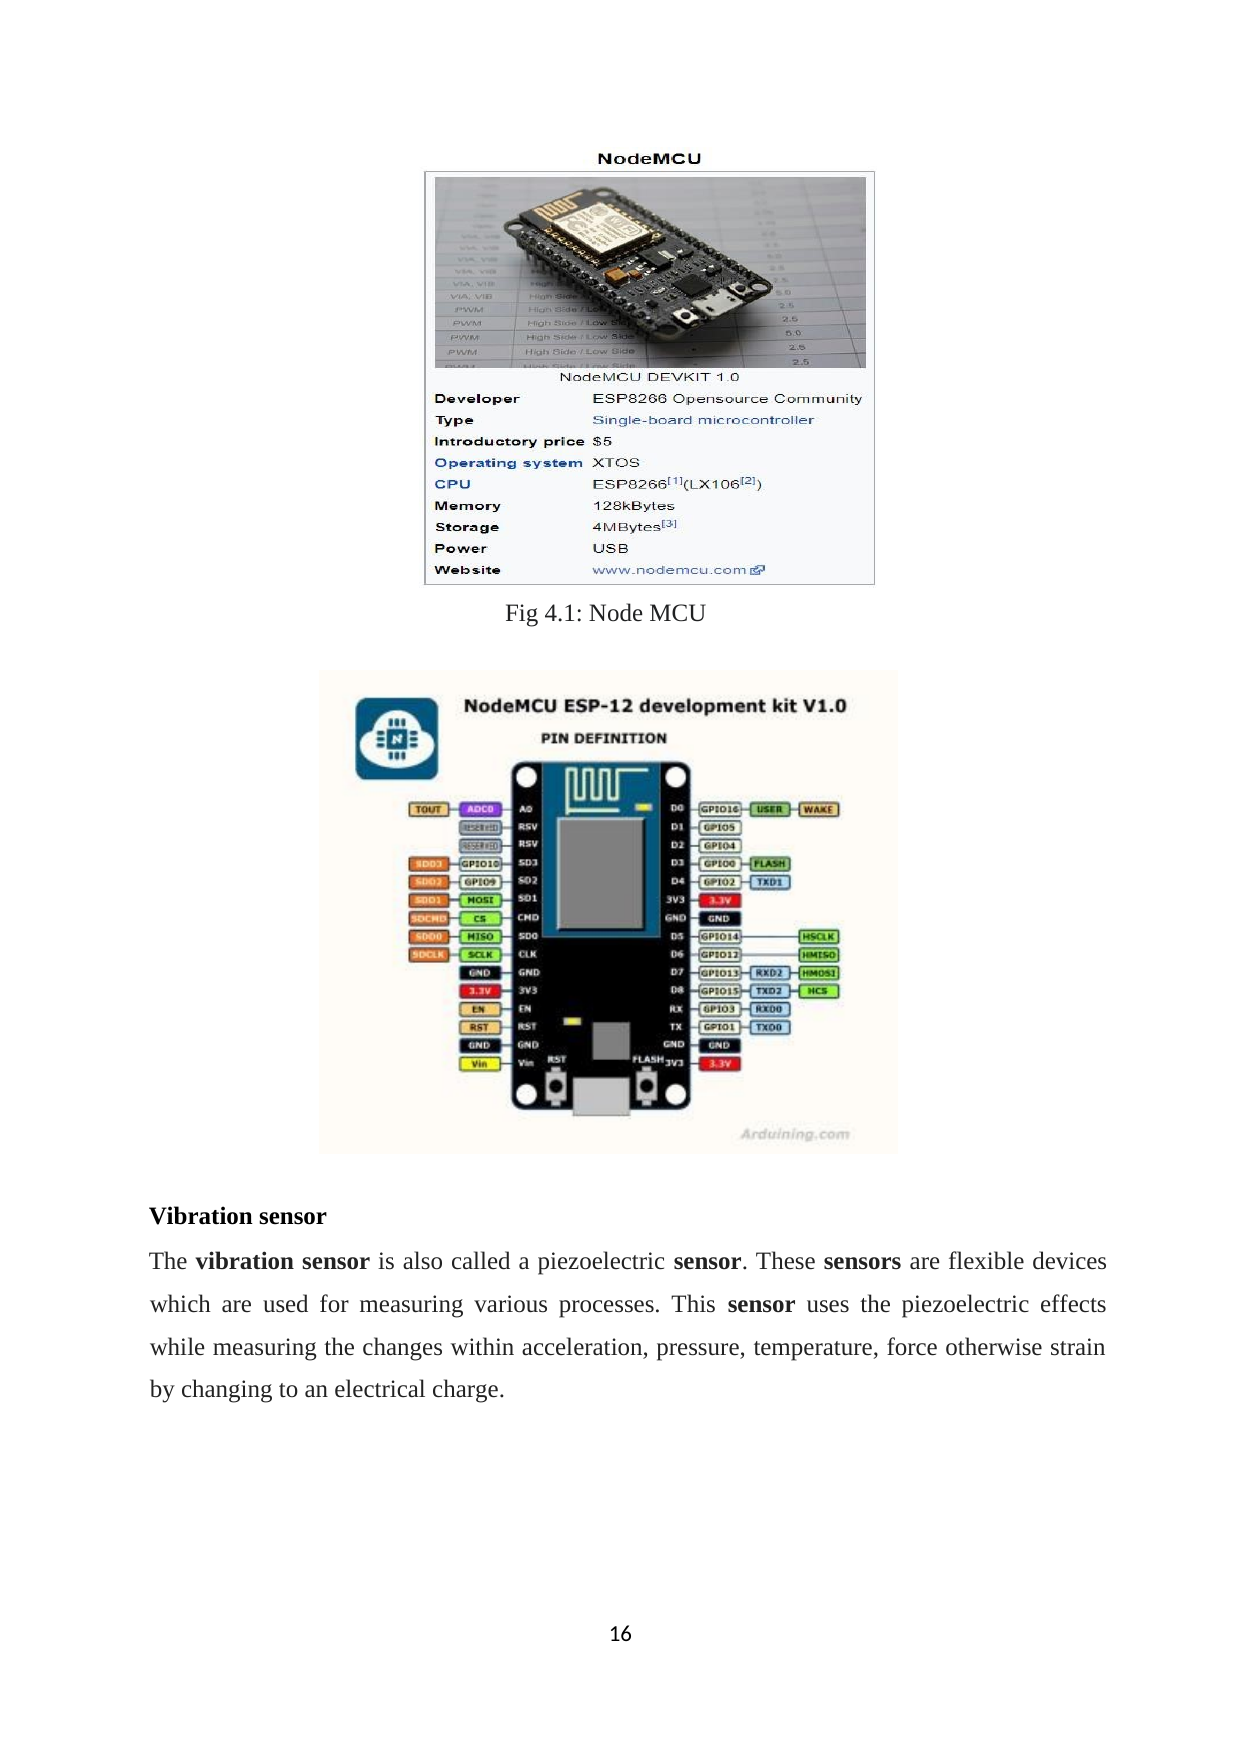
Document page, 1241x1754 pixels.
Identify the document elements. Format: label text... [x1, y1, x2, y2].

text The vibration sensor is also called a piezoelectric sensor. These sensors are flexible devices which are used for measuring various processes. This sensor uses the piezoelectric effects while measuring the changes within acceleration, pressure, temperature, force otherwise strain by changing to an electrical charge. [148, 1246, 1107, 1403]
picture [318, 670, 899, 1154]
subtitle Vibration sensor [148, 1201, 1240, 1230]
text Fig 4.1: Node MCU [148, 598, 1092, 627]
picture [418, 147, 880, 592]
